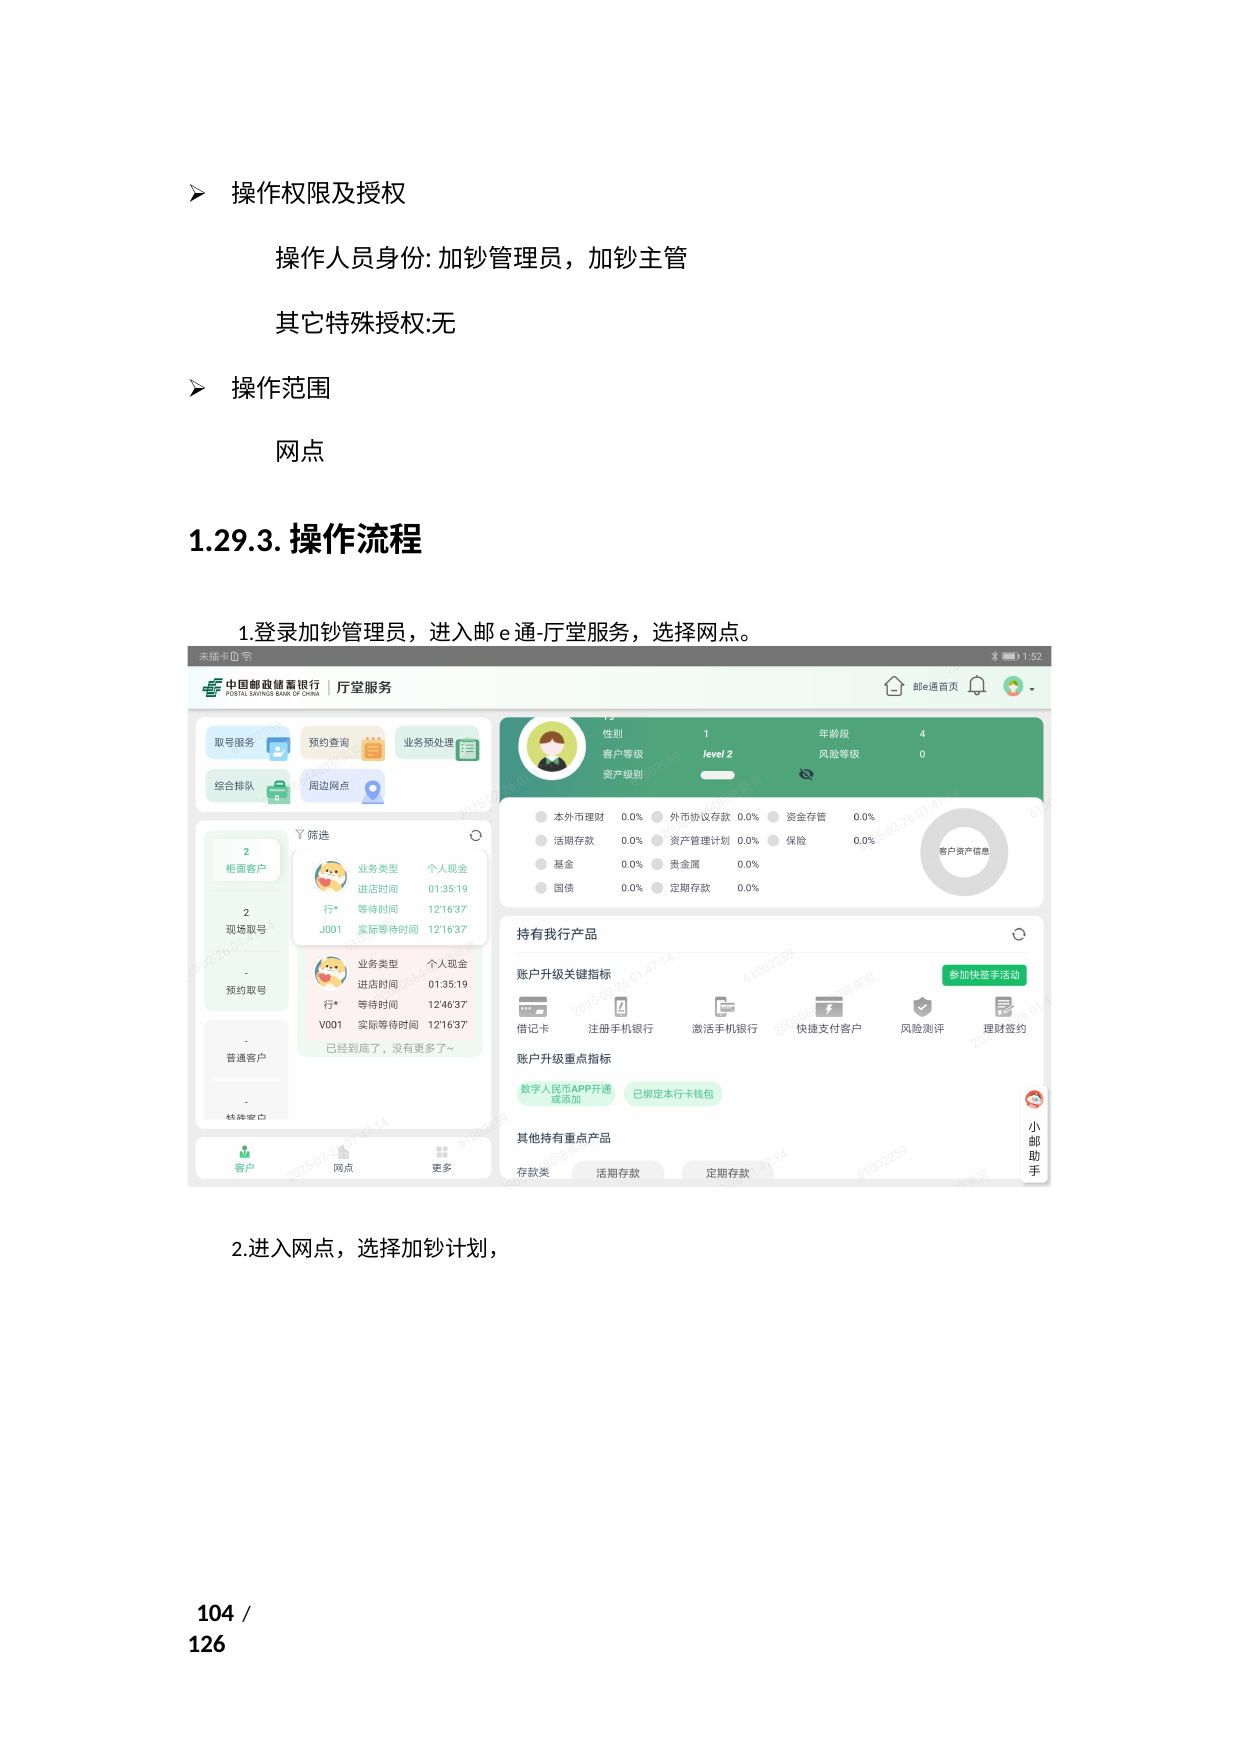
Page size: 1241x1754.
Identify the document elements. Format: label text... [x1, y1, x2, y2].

text 操作人员身份: 加钞管理员，加钞主管 [231, 224, 1053, 289]
picture [187, 646, 1052, 1187]
subtitle 操作流程 [187, 504, 1053, 569]
text 2.进入网点，选择加钞计划， [187, 1231, 1053, 1263]
text 其它特殊授权:无 [231, 289, 1053, 354]
text 网点 [231, 419, 1053, 484]
text 1.登录加钞管理员，进入邮e通-厅堂服务，选择网点。 [187, 614, 1053, 647]
list 操作权限及授权 [187, 159, 1053, 224]
list 操作范围 [187, 354, 1053, 419]
